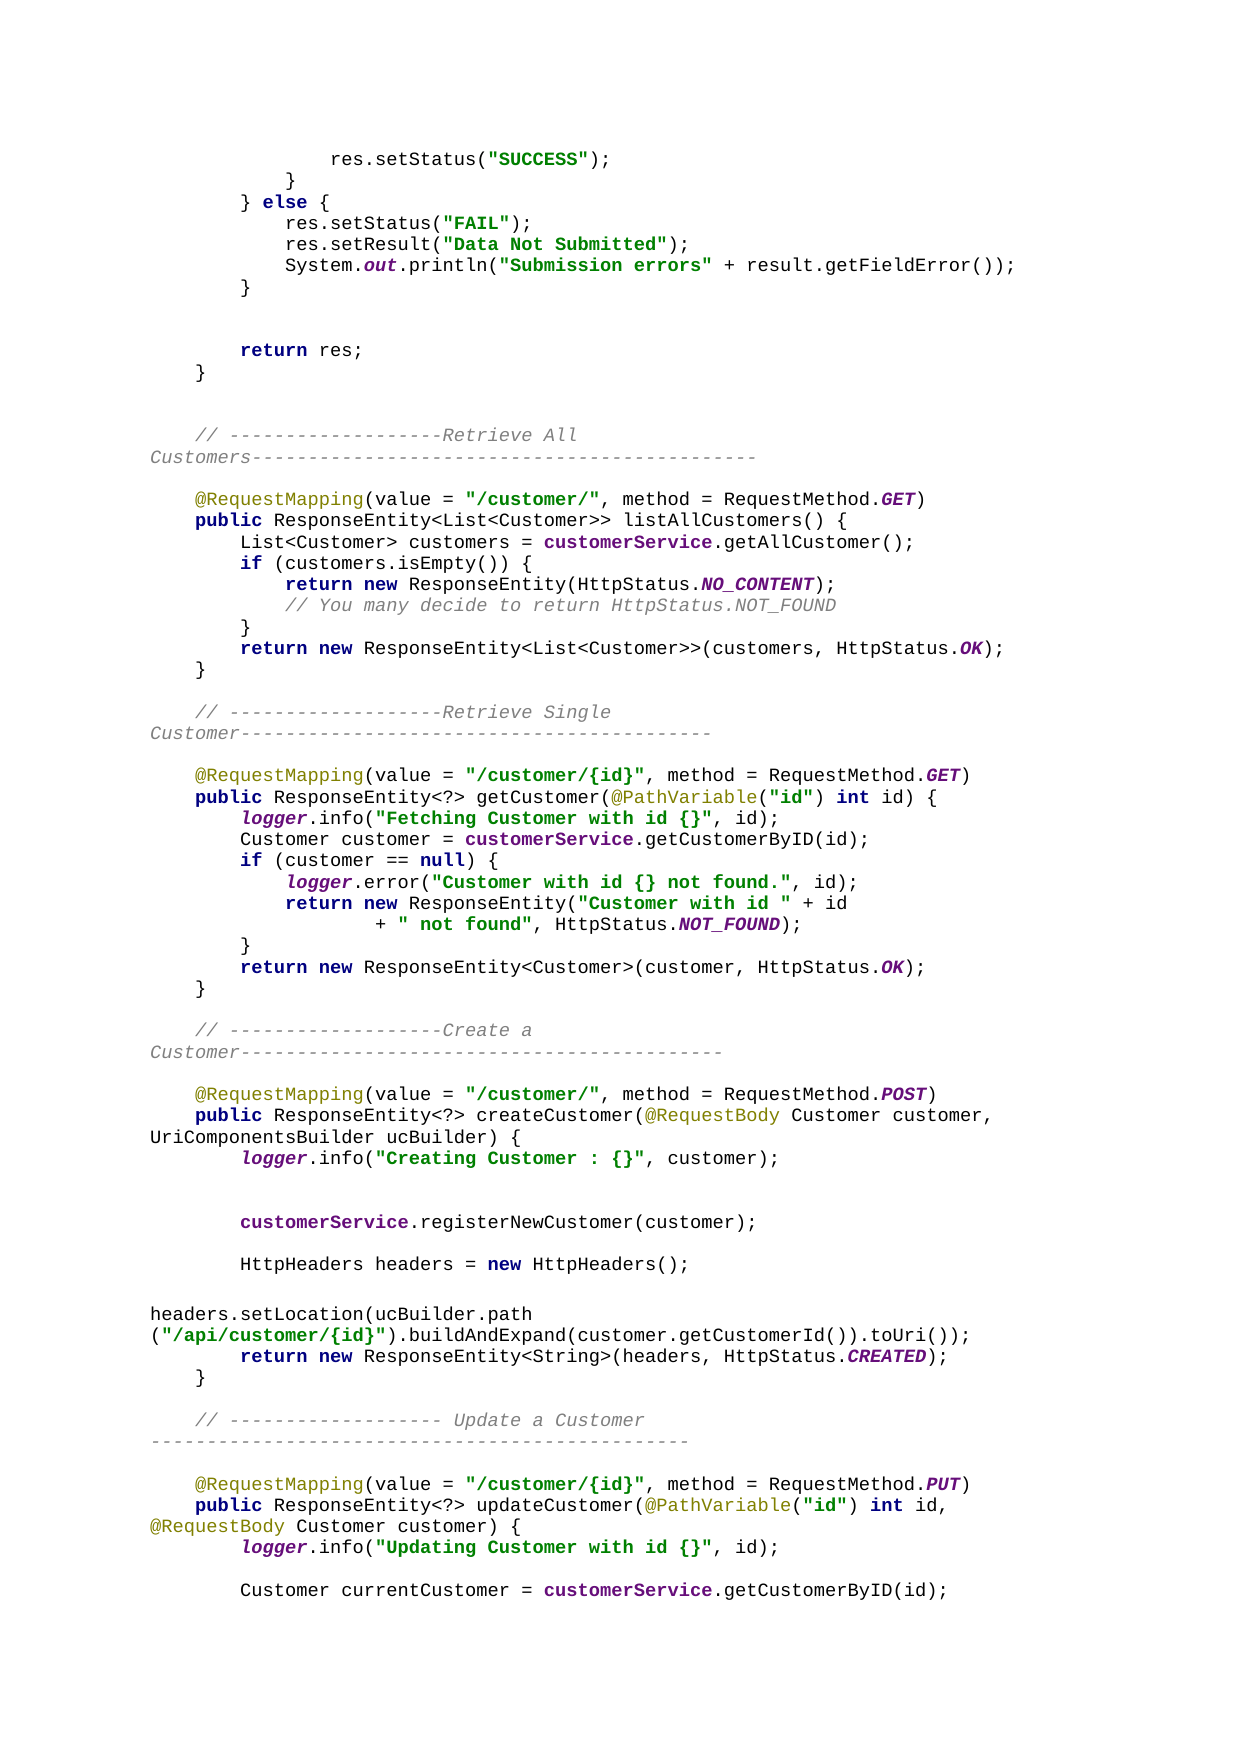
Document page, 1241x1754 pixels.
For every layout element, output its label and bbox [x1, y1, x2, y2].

text [150, 150, 1090, 1602]
